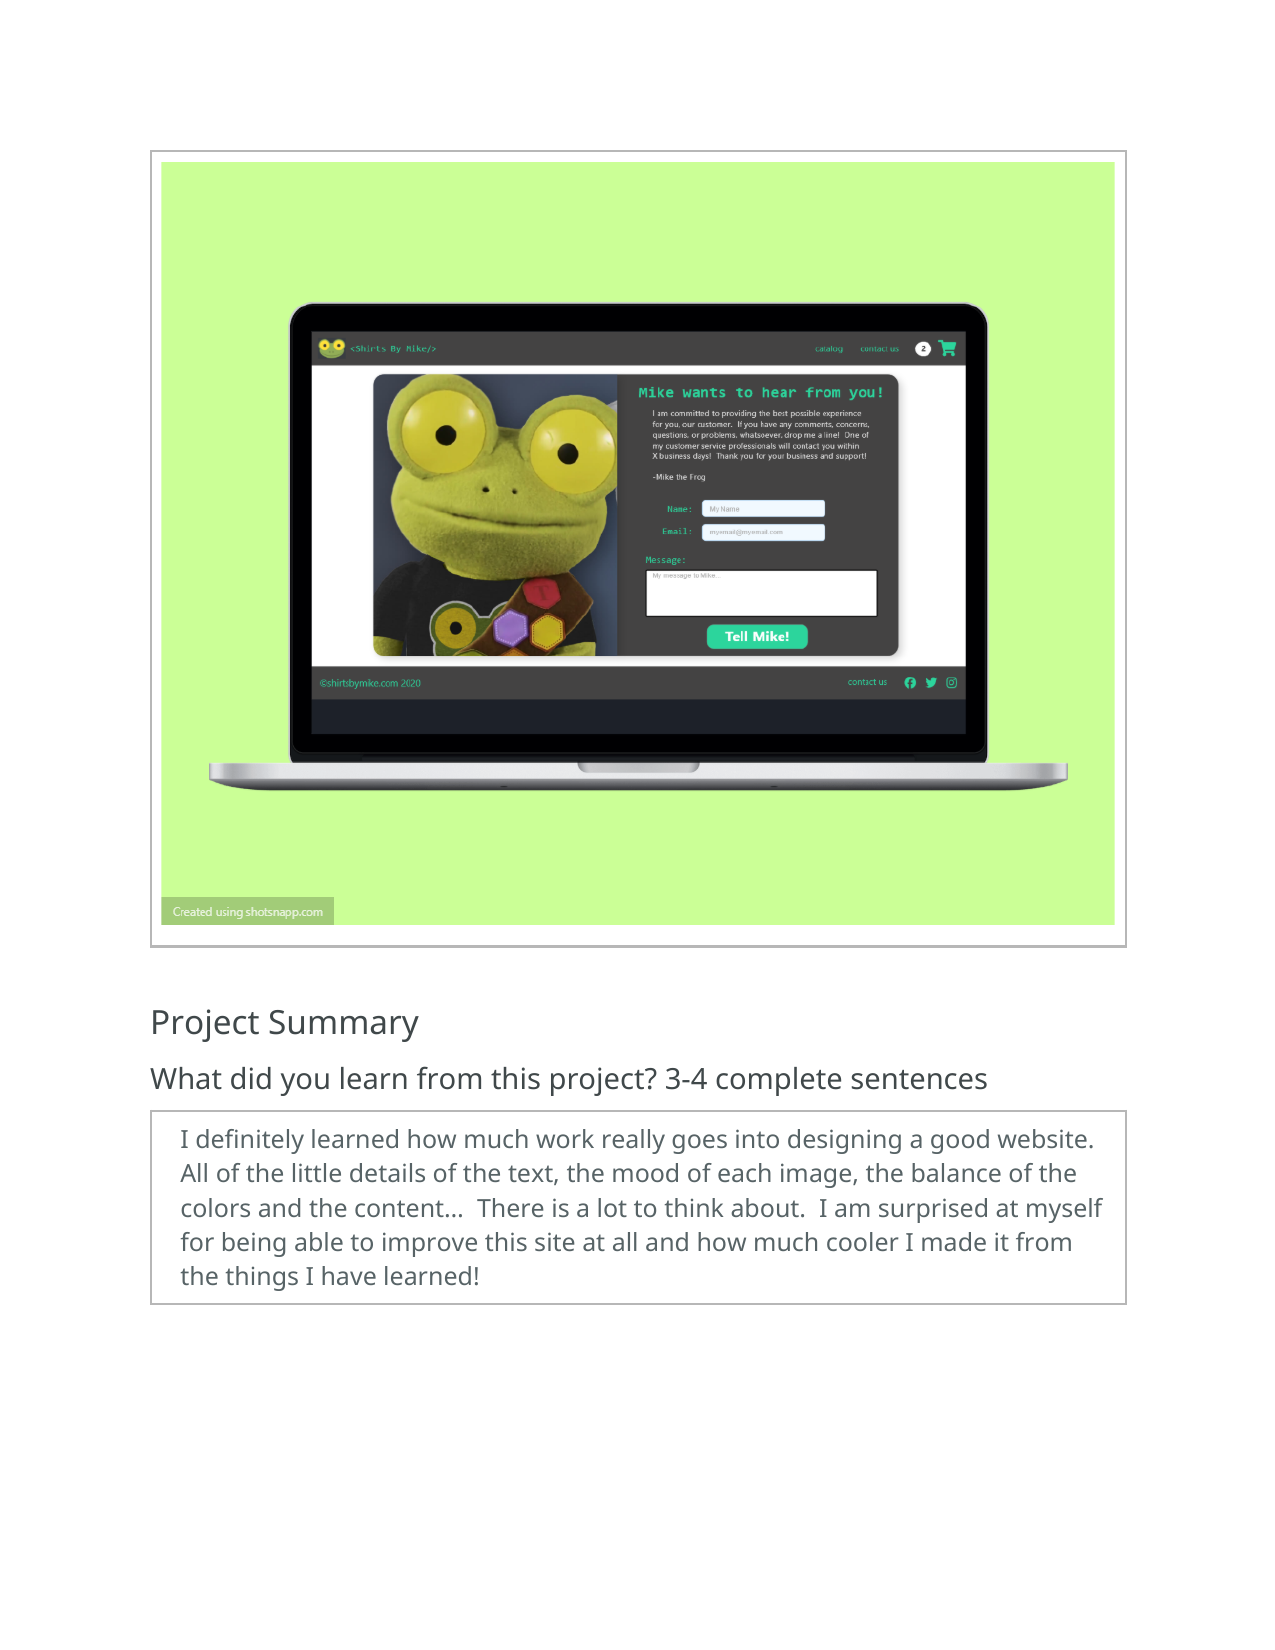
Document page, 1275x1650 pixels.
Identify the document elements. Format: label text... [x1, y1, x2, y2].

table_header Insert device mockups here https://drive.google.com/file/d/1M_NyglQDDxoh9t7_4qKd1pvBQx3HDDbG/view?usp=sharing https://drive.google.com/file/d/17dxwa2g90Yxi0uVqD5RxT-BceRD5SaHP/view?usp=sharing https://drive.google.com/file/d/1udD78_HGOQ19sD_JVYdDNQ13tYUIGiCX/view?usp=sharing https://drive.google.com/file/d/1v6oMyOINs_u3EF8KCOHk9vtgiWkBjXdB/view?usp=sharing https://drive.google.com/file/d/1gaZSdGLJTf3VrahoN4l82TJ6msYBxNY1/view?usp=sharing https://drive.google.com/file/d/1WrY0mzOio8mhOAMTlcmECg0CFQsiEAtU/view?usp=sharing https://drive.google.com/file/d/1khtJjvJib82yo-YblfMTVETSy-ouNjxe/view?usp=sharing [152, 152, 1125, 945]
text What did you learn from this project? 3-4 complete sentences [150, 1058, 1125, 1098]
table_header I definitely learned how much work really goes into designing a good website. All of the little details of the text, the mood of each image, the balance of the colors and the content… There is a lot to think about. I am surprised at myself for being able to improve this site at all and how much cooler I made it from the things I have learned! [152, 1112, 1125, 1303]
picture [161, 162, 1115, 925]
subtitle Project Summary [150, 999, 1125, 1044]
